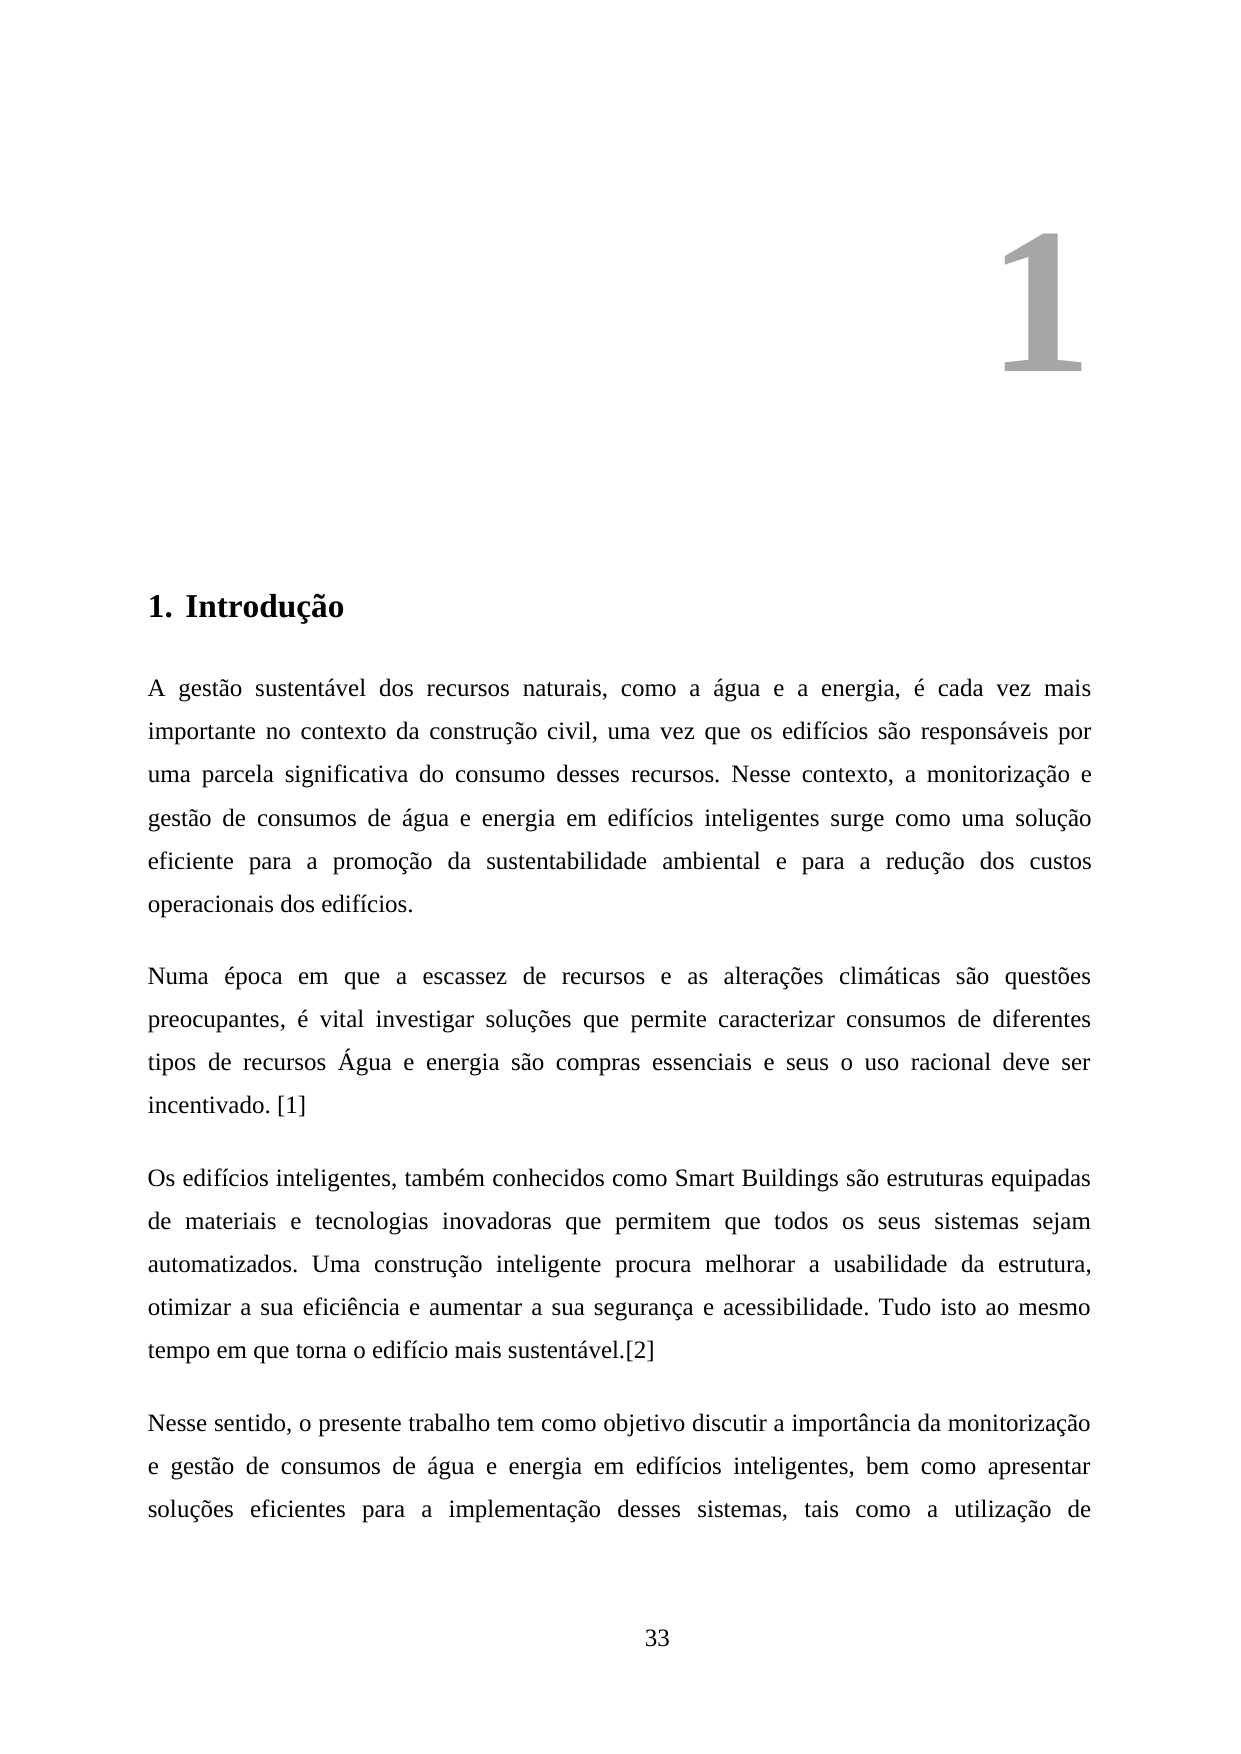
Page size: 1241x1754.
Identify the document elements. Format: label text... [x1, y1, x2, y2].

text Introdução [148, 587, 1092, 625]
text A gestão sustentável dos recursos naturais, como a água e a energia, é cada vez mais importante no contexto da construção civil, uma vez que os edifícios são responsáveis por uma parcela significativa do consumo desses recursos. Nesse contexto, a monitorização e gestão de consumos de água e energia em edifícios inteligentes surge como uma solução eficiente para a promoção da sustentabilidade ambiental e para a redução dos custos operacionais dos edifícios. [147, 673, 1092, 918]
text Os edifícios inteligentes, também conhecidos como Smart Buildings são estruturas equipadas de materiais e tecnologias inovadoras que permitem que todos os seus sistemas sejam automatizados. Uma construção inteligente procura melhorar a usabilidade da estrutura, otimizar a sua eficiência e aumentar a sua segurança e acessibilidade. Tudo isto ao mesmo tempo em que torna o edifício mais sustentável.[2] [147, 1163, 1092, 1364]
text 1 [148, 177, 1092, 417]
text Numa época em que a escassez de recursos e as alterações climáticas são questões preocupantes, é vital investigar soluções que permite caracterizar consumos de diferentes tipos de recursos Água e energia são compras essenciais e seus o uso racional deve ser incentivado. [1] [147, 961, 1092, 1119]
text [147, 1408, 1092, 1523]
